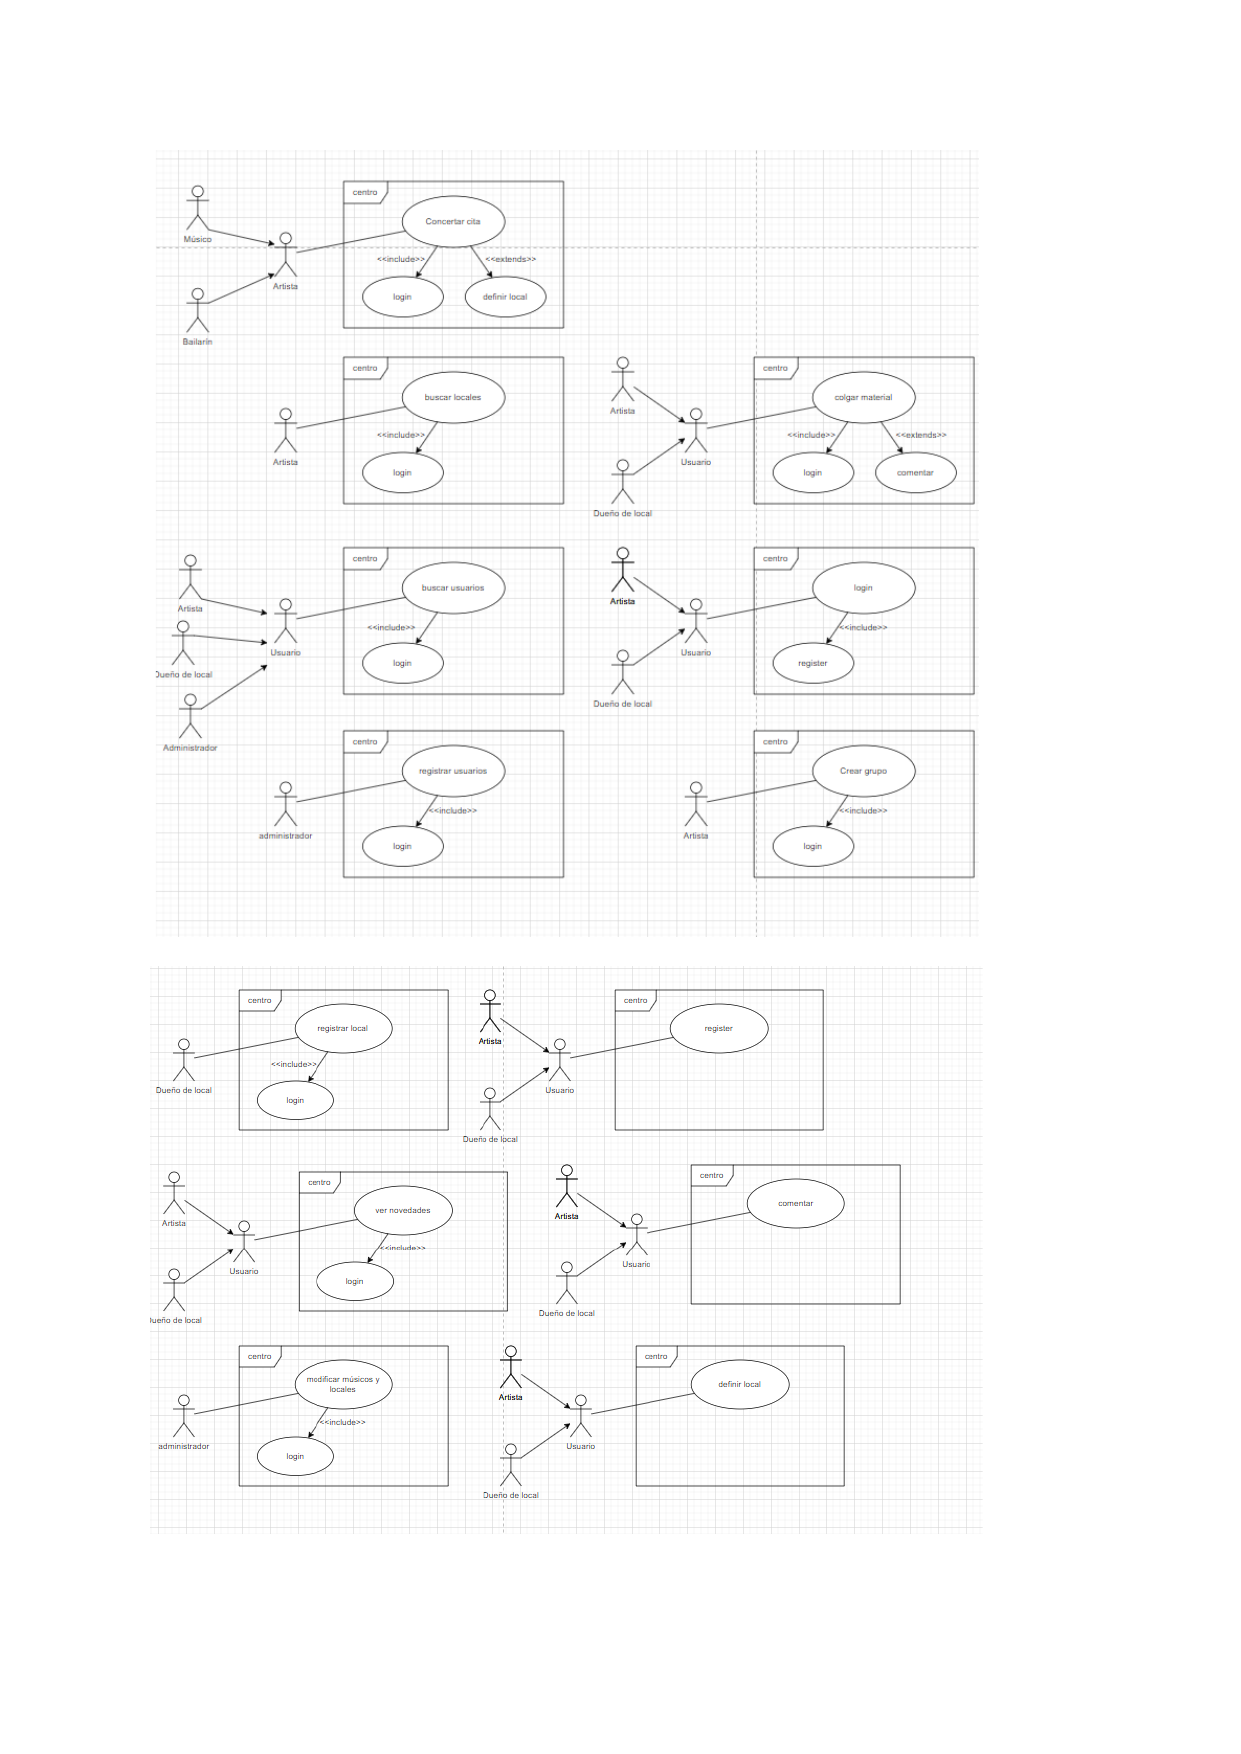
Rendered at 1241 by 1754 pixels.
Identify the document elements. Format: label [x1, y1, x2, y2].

picture [155, 150, 979, 937]
picture [150, 966, 983, 1534]
